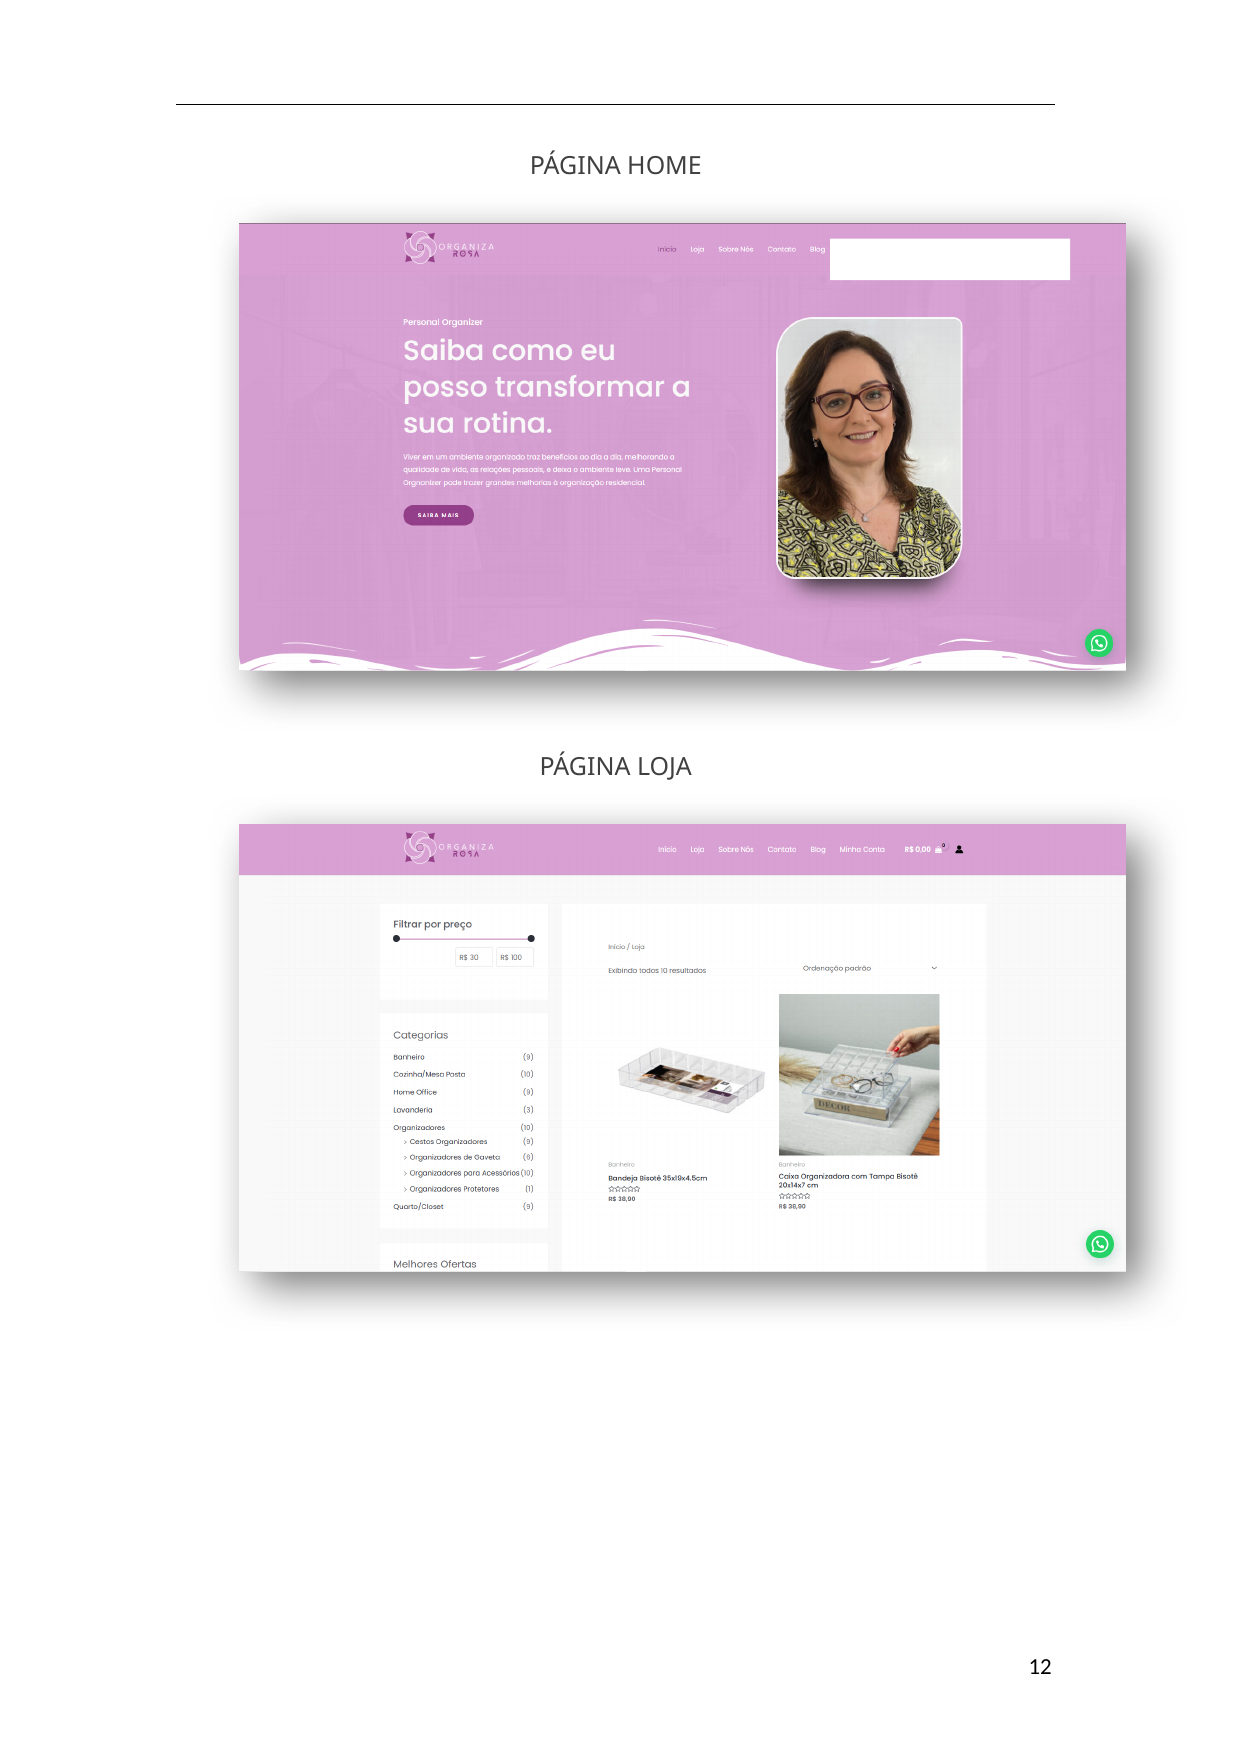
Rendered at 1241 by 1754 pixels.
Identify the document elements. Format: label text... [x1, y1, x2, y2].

picture [239, 223, 1126, 671]
subtitle PÁGINA LOJA [176, 749, 1055, 783]
picture [239, 824, 1126, 1272]
subtitle PÁGINA HOME [176, 148, 1055, 182]
